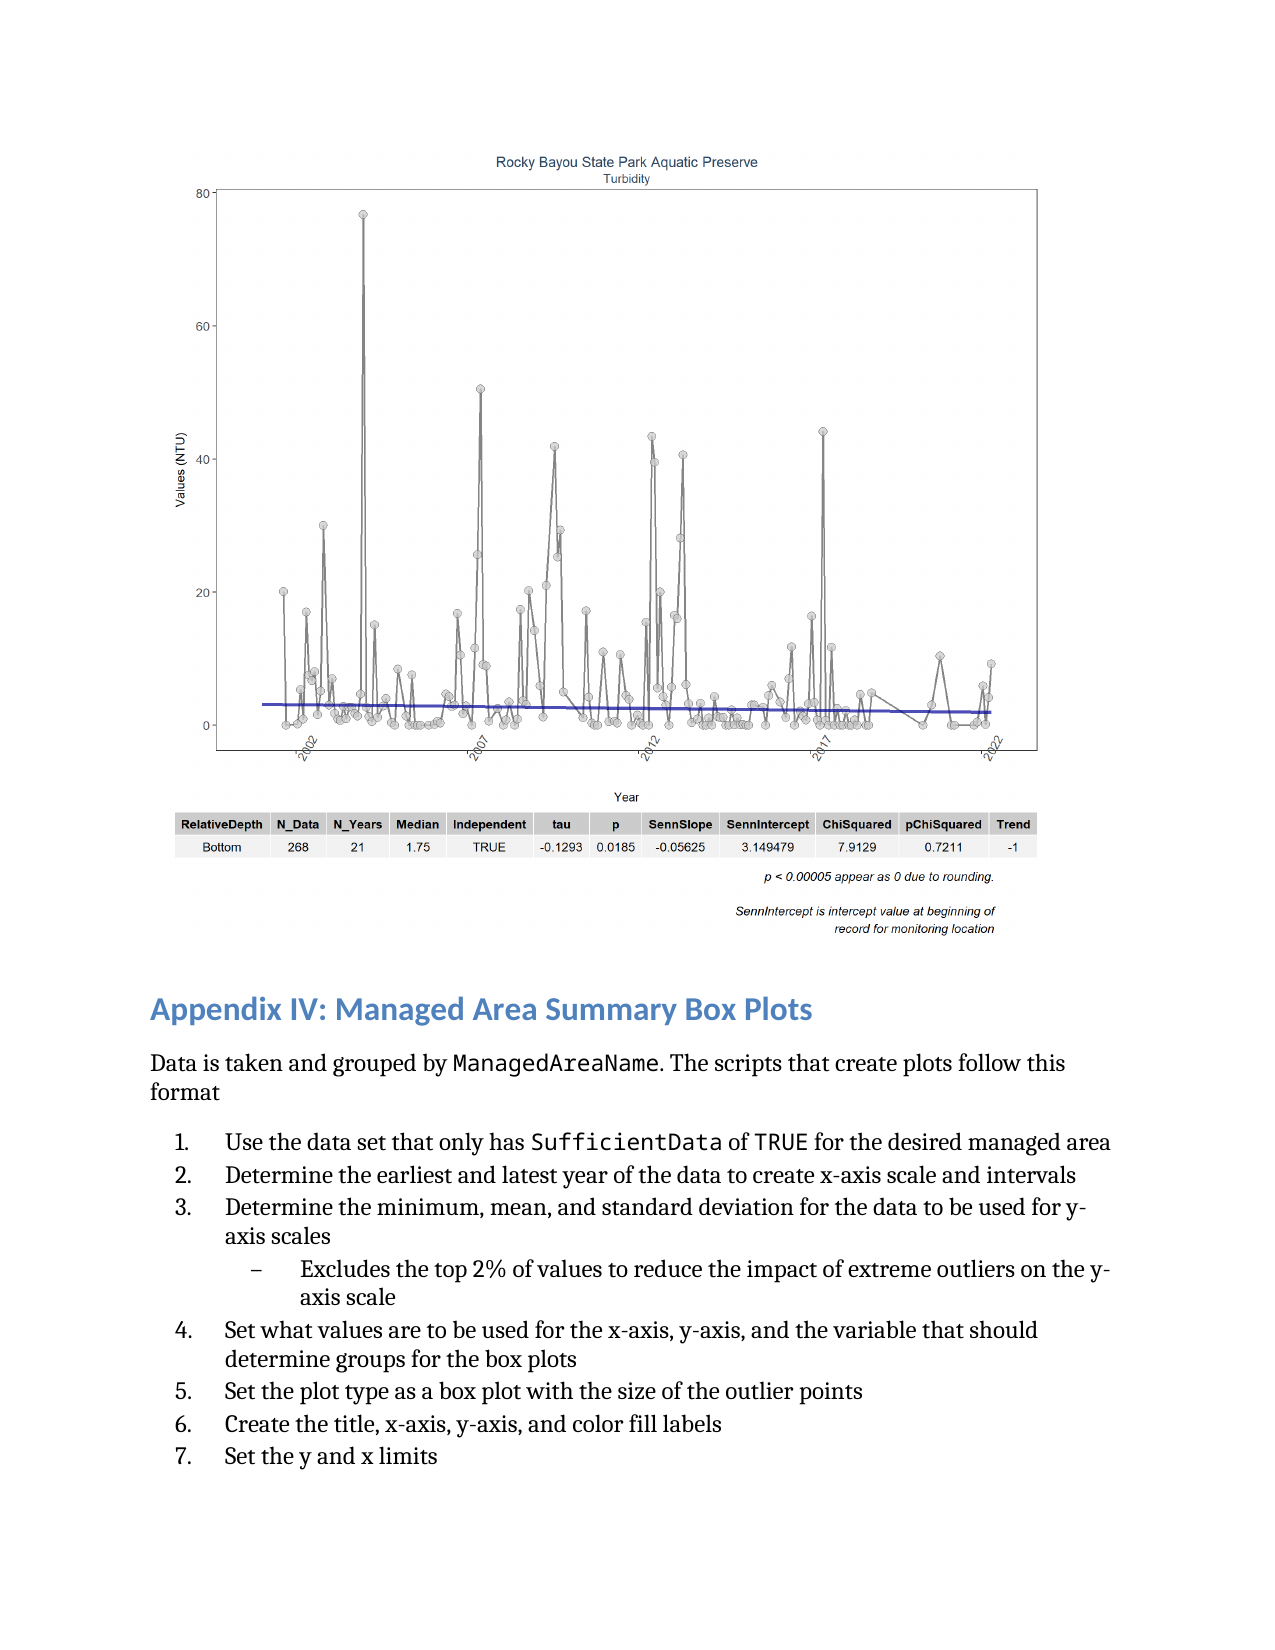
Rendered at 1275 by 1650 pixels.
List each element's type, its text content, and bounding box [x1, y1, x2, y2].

subtitle Appendix IV: Managed Area Summary Box Plots [150, 987, 1125, 1028]
list Use the data set that only has SufficientData of TRUE for the desired managed area [175, 1126, 1125, 1157]
list Set the plot type as a box plot with the size of the outlier points [175, 1377, 1125, 1406]
list Excludes the top 2% of values to reduce the impact of extreme outliers on the y-axis scale [250, 1254, 1125, 1312]
list Set the y and x limits [175, 1442, 1125, 1471]
list Determine the earliest and latest year of the data to create x-axis scale and intervals [175, 1161, 1125, 1189]
list Set what values are to be used for the x-axis, y-axis, and the variable that should determine groups for the box plots [175, 1316, 1125, 1373]
list Create the title, x-axis, y-axis, and color fill labels [175, 1409, 1125, 1438]
picture [168, 150, 1044, 938]
list Determine the minimum, mean, and standard deviation for the data to be used for y-axis scales [175, 1193, 1125, 1251]
text Data is taken and grouped by ManagedAreaName. The scripts that create plots follow this format [150, 1047, 1125, 1107]
